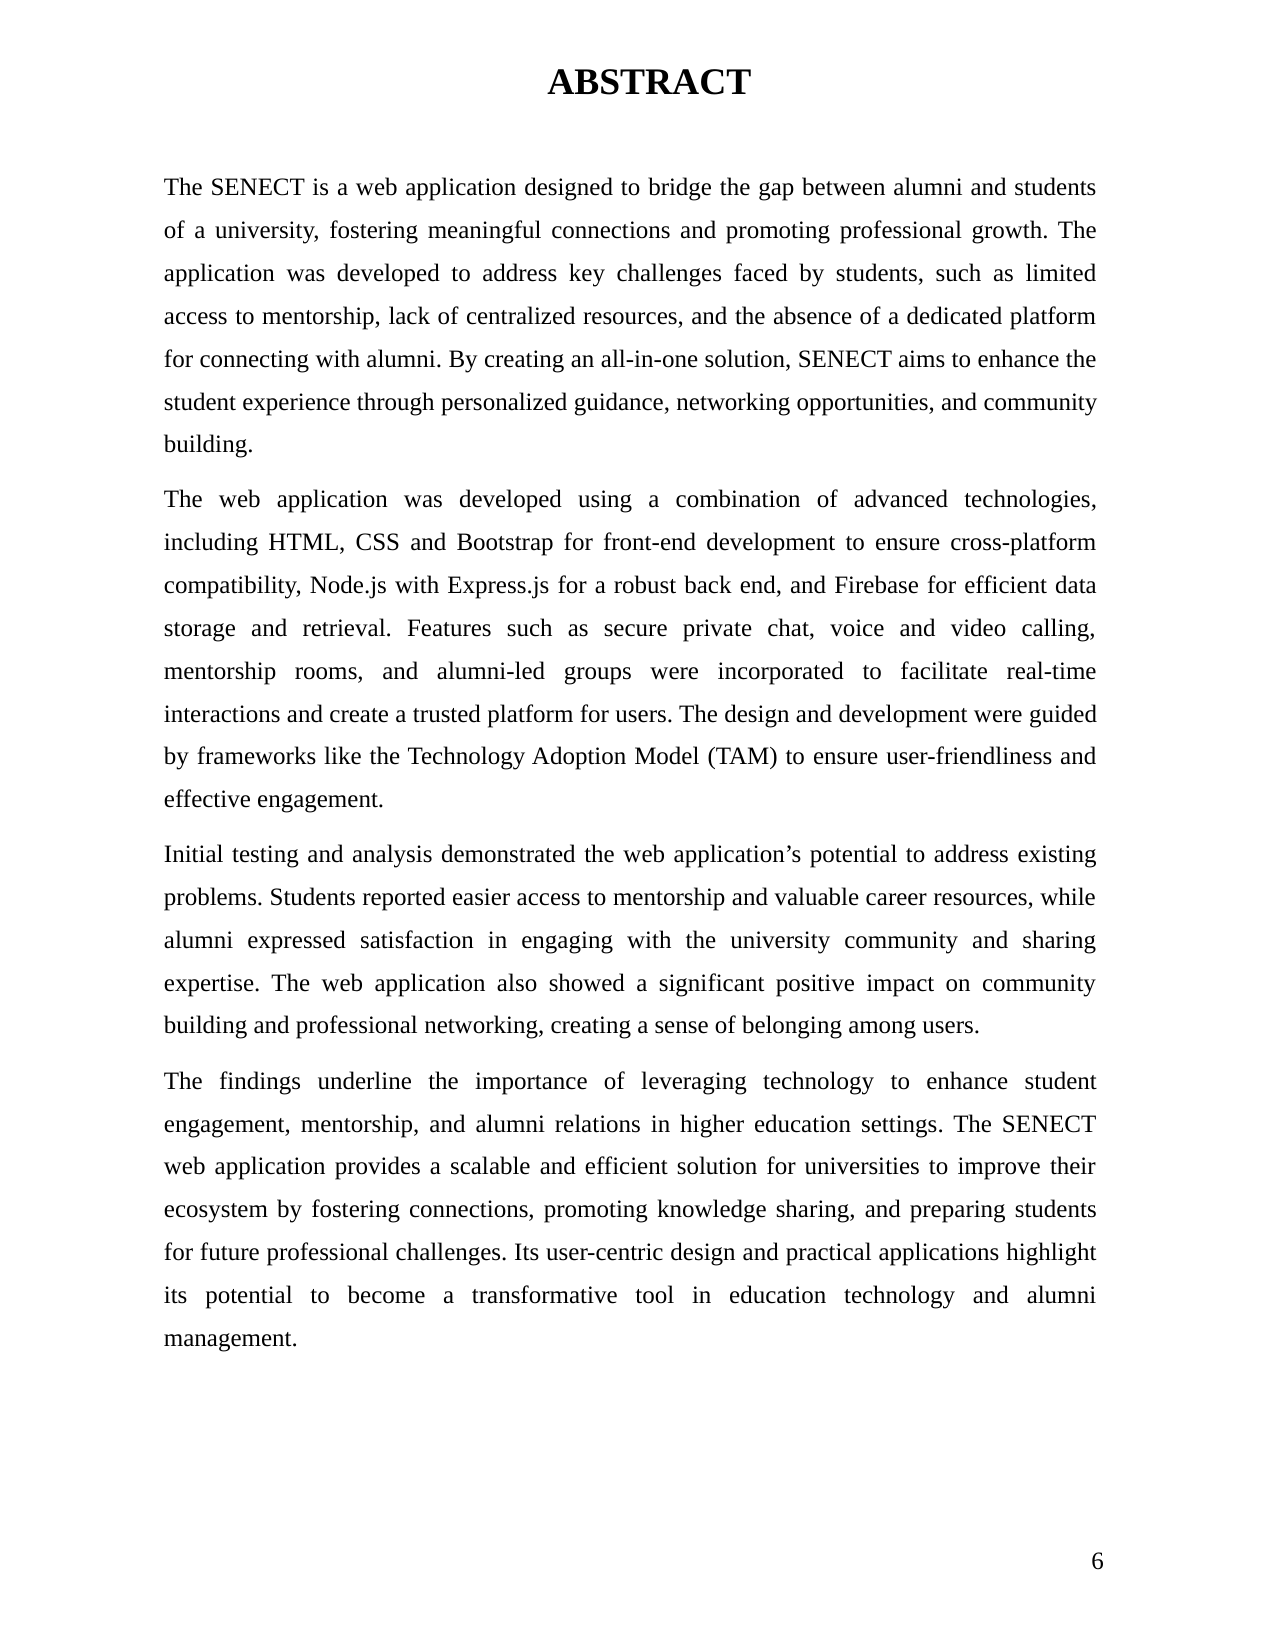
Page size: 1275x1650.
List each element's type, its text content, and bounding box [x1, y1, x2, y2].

text The SENECT is a web application designed to bridge the gap between alumni and students of a university, fostering meaningful connections and promoting professional growth. The application was developed to address key challenges faced by students, such as limited access to mentorship, lack of centralized resources, and the absence of a dedicated platform for connecting with alumni. By creating an all-in-one solution, SENECT aims to enhance the student experience through personalized guidance, networking opportunities, and community building. [164, 172, 1097, 458]
text The findings underline the importance of leveraging technology to enhance student engagement, mentorship, and alumni relations in higher education settings. The SENECT web application provides a scalable and efficient solution for universities to improve their ecosystem by fostering connections, promoting knowledge sharing, and preparing students for future professional challenges. Its user-centric design and practical applications highlight its potential to become a transformative tool in education technology and alumni management. [164, 1066, 1097, 1351]
subtitle ABSTRACT [412, 59, 1121, 102]
text Initial testing and analysis demonstrated the web application’s potential to address existing problems. Students reported easier access to mentorship and valuable career resources, while alumni expressed satisfaction in engaging with the university community and sharing expertise. The web application also showed a significant positive impact on community building and professional networking, creating a sense of belonging among users. [164, 839, 1097, 1039]
text The web application was developed using a combination of advanced technologies, including HTML, CSS and Bootstrap for front-end development to ensure cross-platform compatibility, Node.js with Express.js for a robust back end, and Firebase for efficient data storage and retrieval. Features such as secure private chat, voice and video calling, mentorship rooms, and alumni-led groups were incorporated to facilitate real-time interactions and create a trusted platform for users. The design and development were guided by frameworks like the Technology Adoption Model (TAM) to ensure user-friendliness and effective engagement. [164, 484, 1097, 813]
